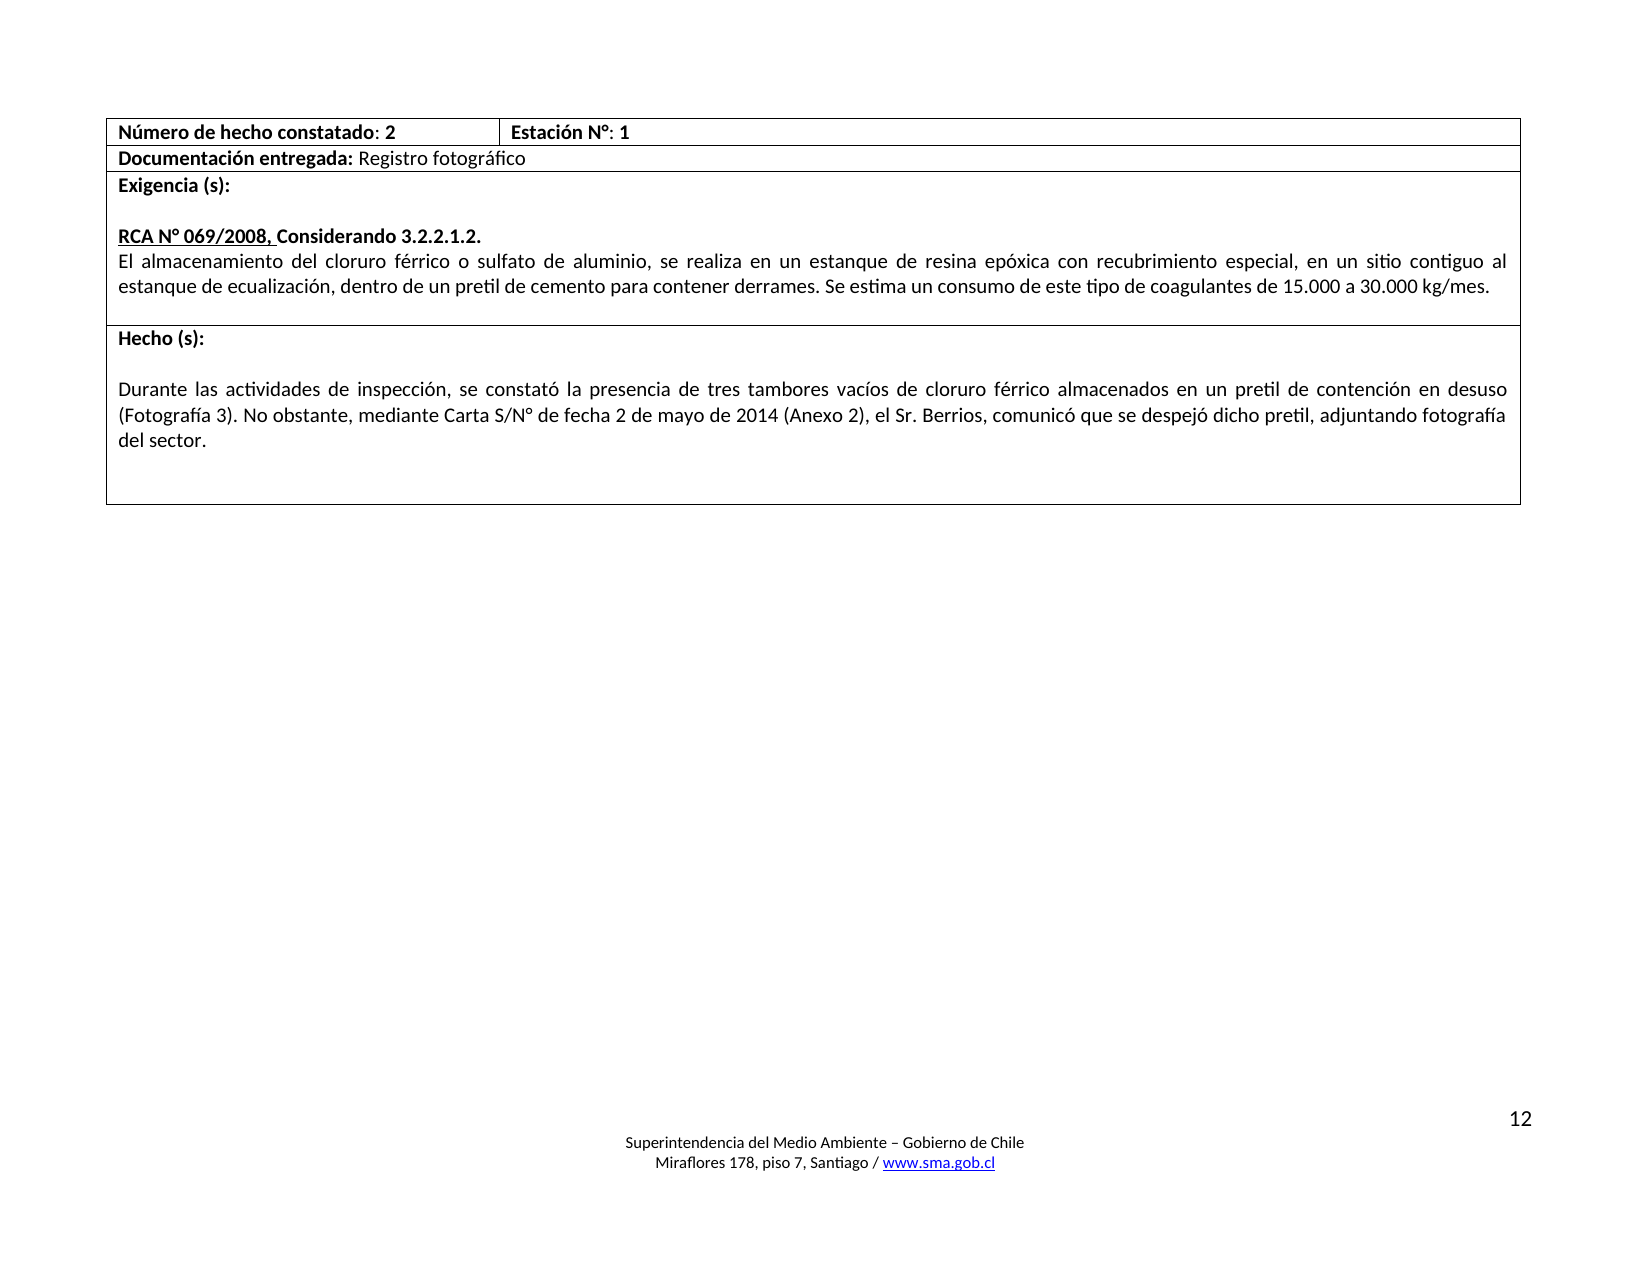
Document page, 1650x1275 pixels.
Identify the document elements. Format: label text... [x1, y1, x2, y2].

table_header Número de hecho constatado: 2 [107, 119, 499, 144]
table_header Estación N°: 1 [500, 119, 1520, 144]
table_cell Exigencia (s): RCA N° 069/2008, Considerando 3.2.2.1.2. El almacenamiento del cloruro férrico o sulfato de aluminio, se realiza en un estanque de resina epóxica con recubrimiento especial, en un sitio contiguo al estanque de ecualización, dentro de un pretil de cemento para contener derrames. Se estima un consumo de este tipo de coagulantes de 15.000 a 30.000 kg/mes. [107, 172, 1520, 324]
table_cell Hecho (s): Durante las actividades de inspección, se constató la presencia de tres tambores vacíos de cloruro férrico almacenados en un pretil de contención en desuso (Fotografía 3). No obstante, mediante Carta S/N° de fecha 2 de mayo de 2014 (Anexo 2), el Sr. Berrios, comunicó que se despejó dicho pretil, adjuntando fotografía del sector. [107, 326, 1520, 503]
table_cell Documentación entregada: Registro fotográfico [107, 146, 1520, 171]
